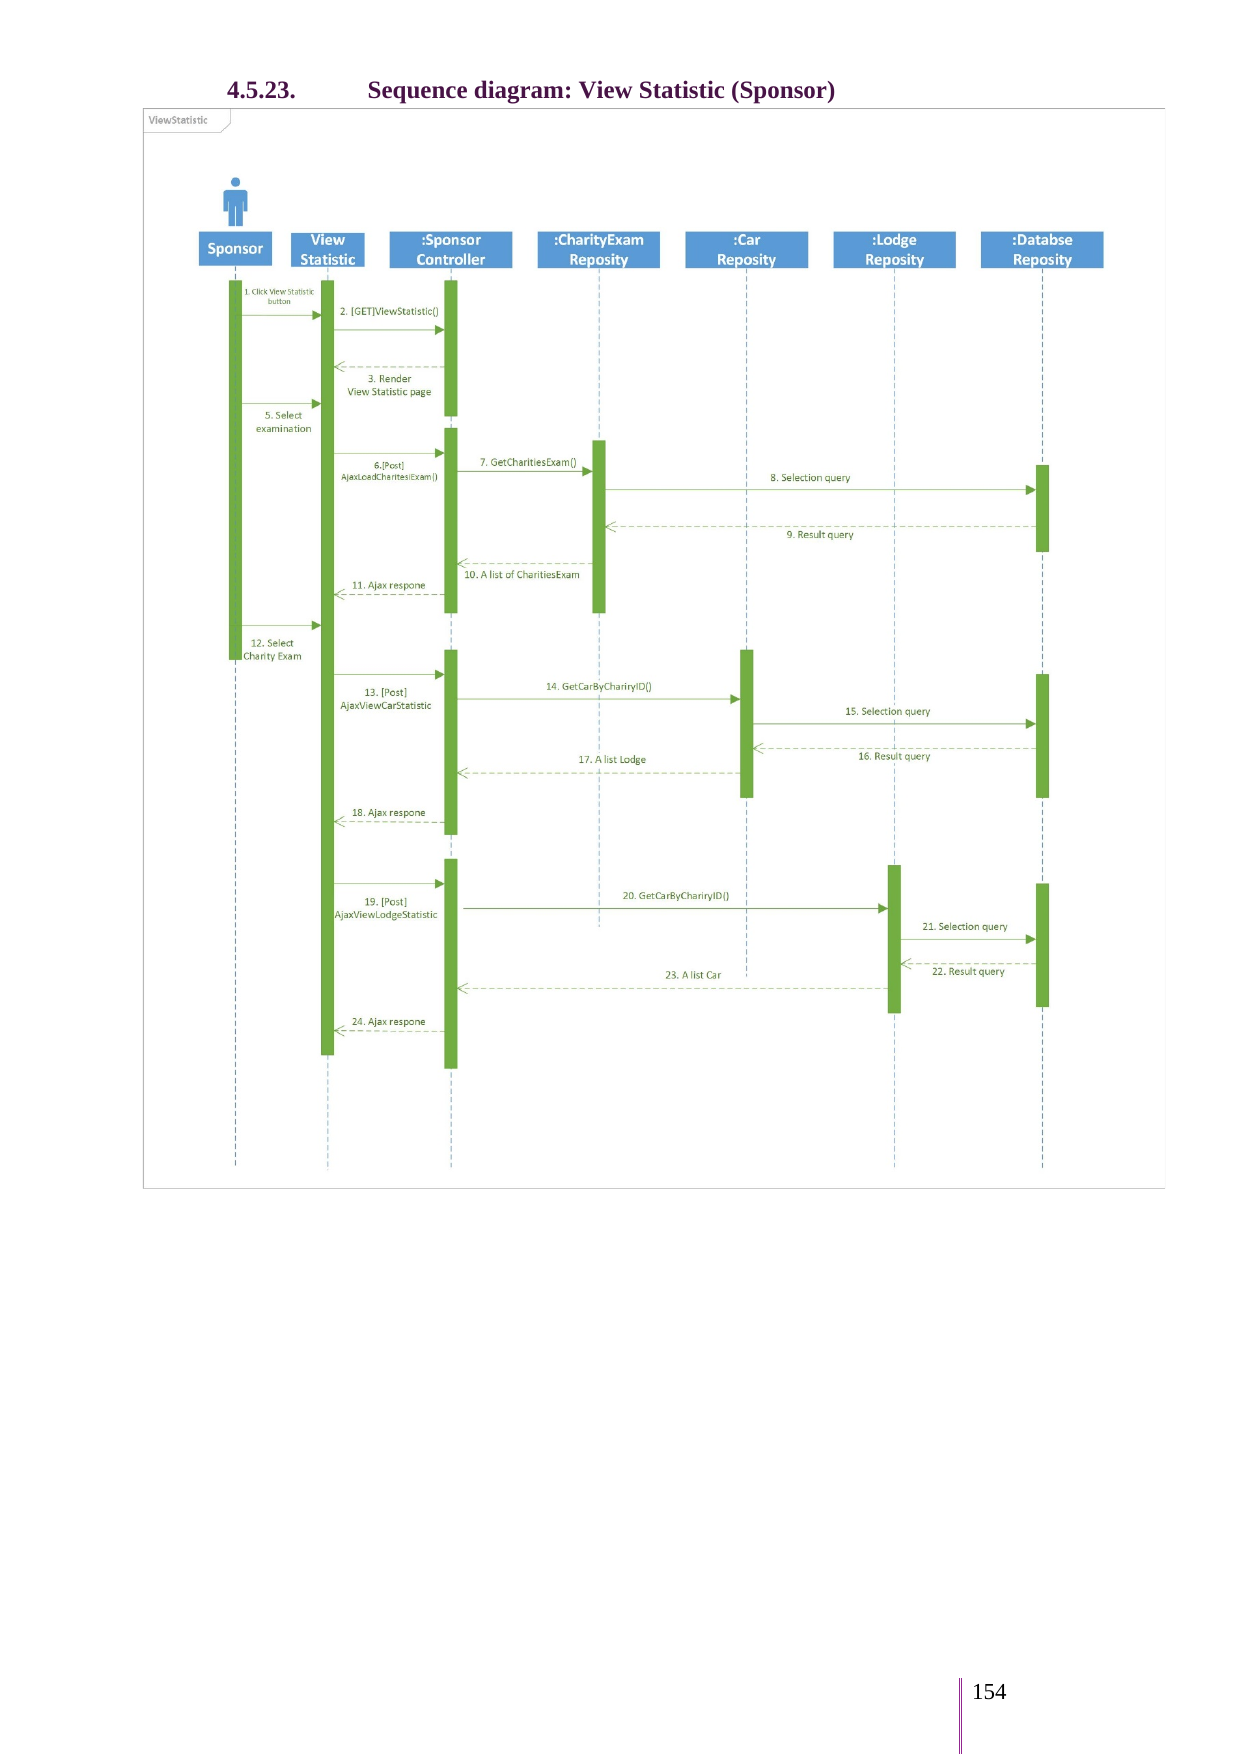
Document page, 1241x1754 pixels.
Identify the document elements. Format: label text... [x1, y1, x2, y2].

picture [142, 108, 1166, 1189]
subtitle Sequence diagram: View Statistic (Sponsor) [227, 75, 1165, 104]
